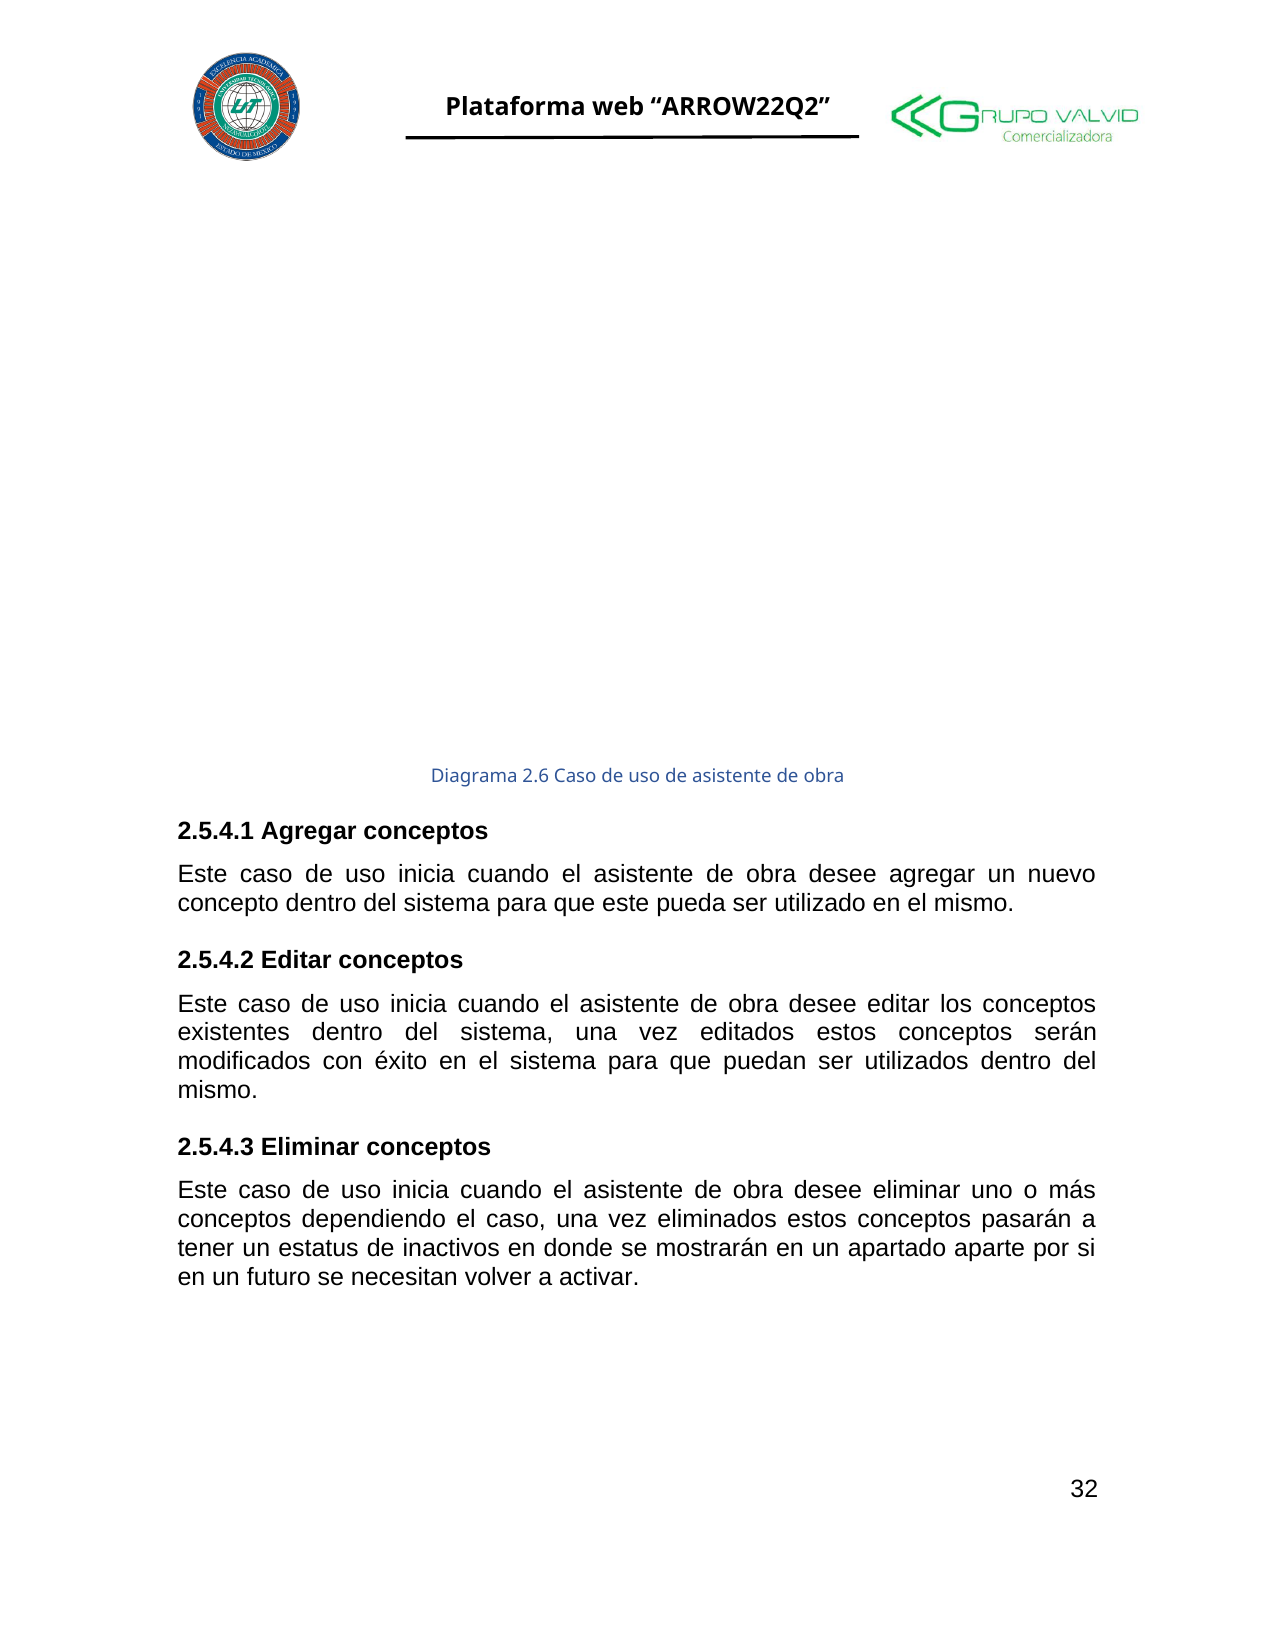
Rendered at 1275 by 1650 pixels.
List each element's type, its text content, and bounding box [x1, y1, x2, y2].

text 2.5.4.3 Eliminar conceptos [177, 1132, 1098, 1161]
text Diagrama 2.6 Caso de uso de asistente de obra [177, 762, 1098, 787]
picture [885, 87, 1146, 148]
text Este caso de uso inicia cuando el asistente de obra desee agregar un nuevo concepto dentro del sistema para que este pueda ser utilizado en el mismo. [177, 859, 1098, 917]
text Este caso de uso inicia cuando el asistente de obra desee eliminar uno o más conceptos dependiendo el caso, una vez eliminados estos conceptos pasarán a tener un estatus de inactivos en donde se mostrarán en un apartado aparte por si en un futuro se necesitan volver a activar. [177, 1176, 1098, 1291]
text 2.5.4.2 Editar conceptos [177, 946, 1098, 974]
picture [191, 52, 301, 162]
text 2.5.4.1 Agregar conceptos [177, 816, 1098, 845]
text Este caso de uso inicia cuando el asistente de obra desee editar los conceptos existentes dentro del sistema, una vez editados estos conceptos serán modificados con éxito en el sistema para que puedan ser utilizados dentro del mismo. [177, 989, 1098, 1104]
